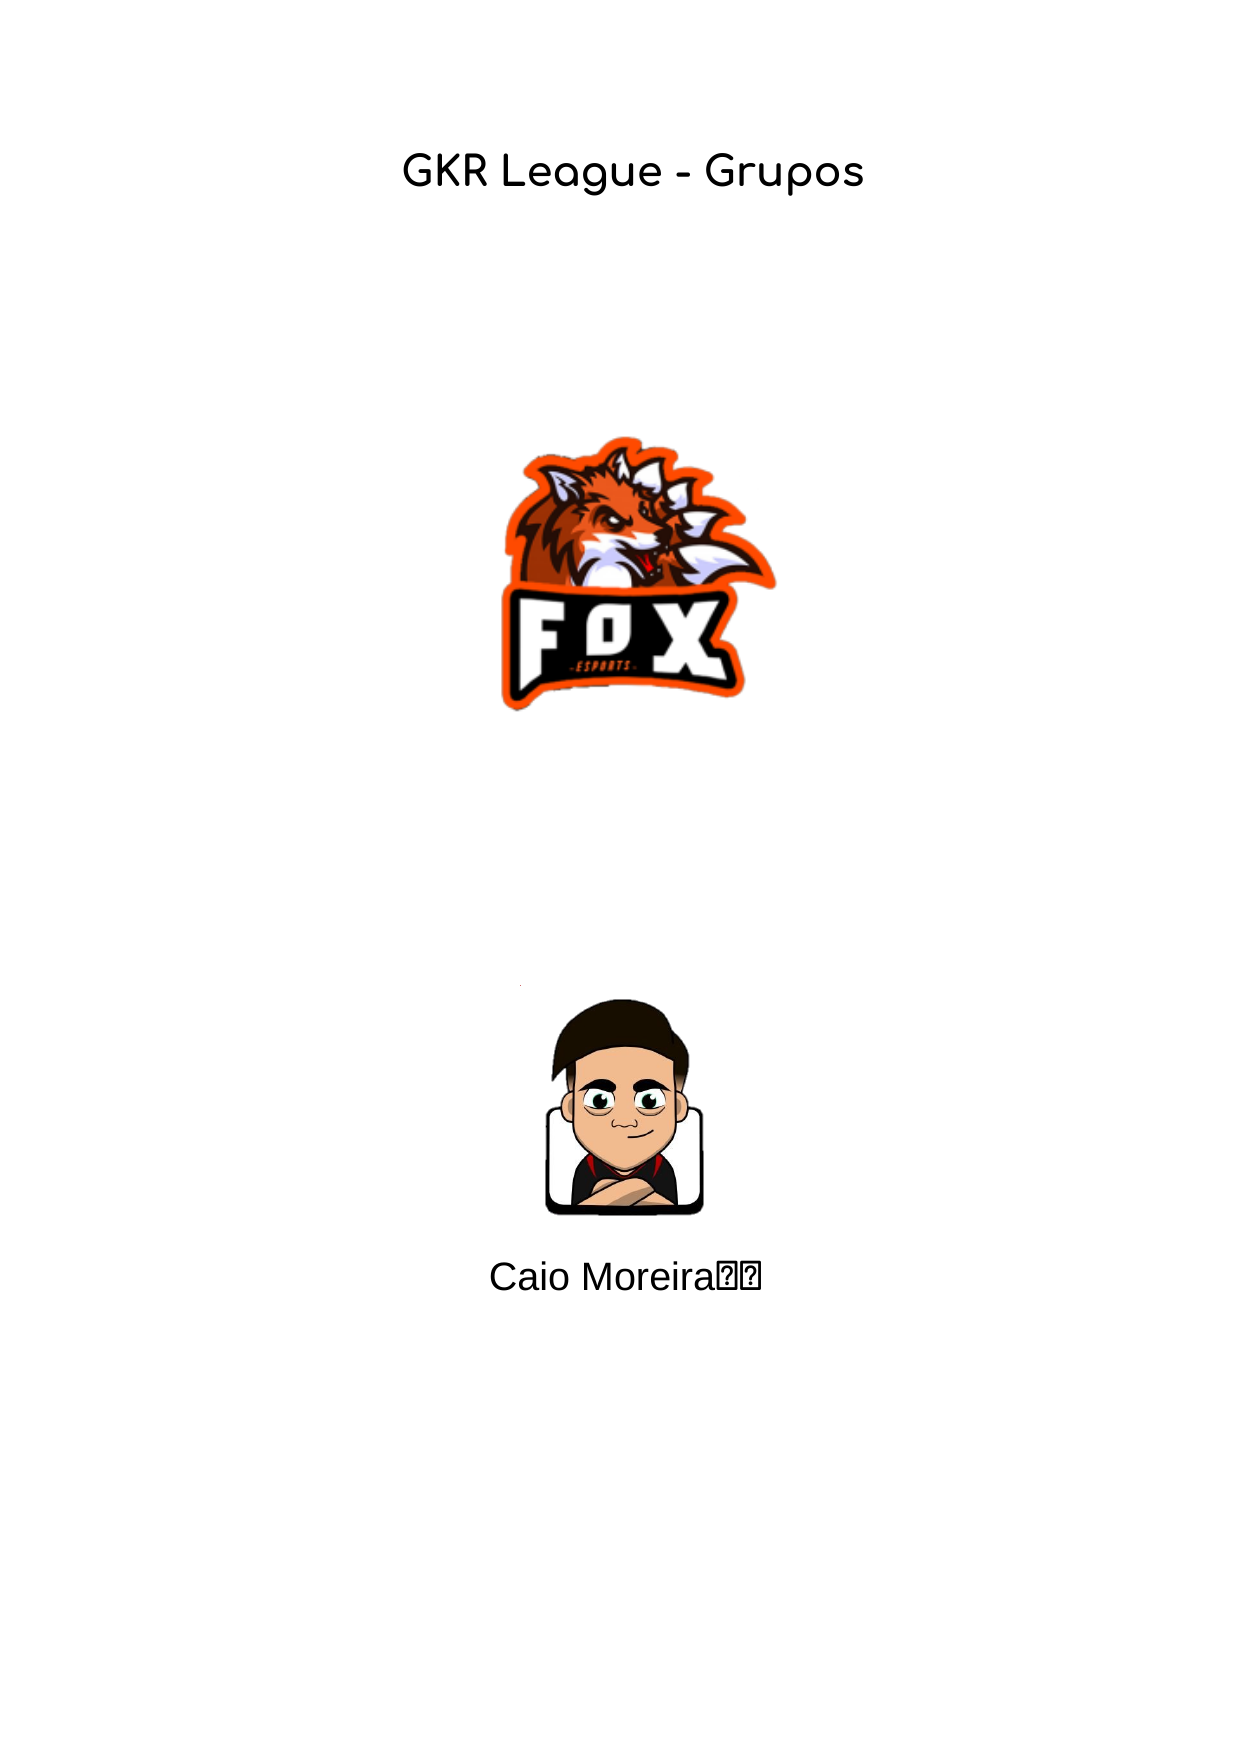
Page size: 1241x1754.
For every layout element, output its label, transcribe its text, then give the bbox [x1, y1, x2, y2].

picture [520, 985, 720, 1224]
picture [457, 417, 783, 722]
text Caio Moreira🇧🇷 [150, 962, 1090, 1299]
text GKR League - Grupos [150, 150, 1090, 196]
